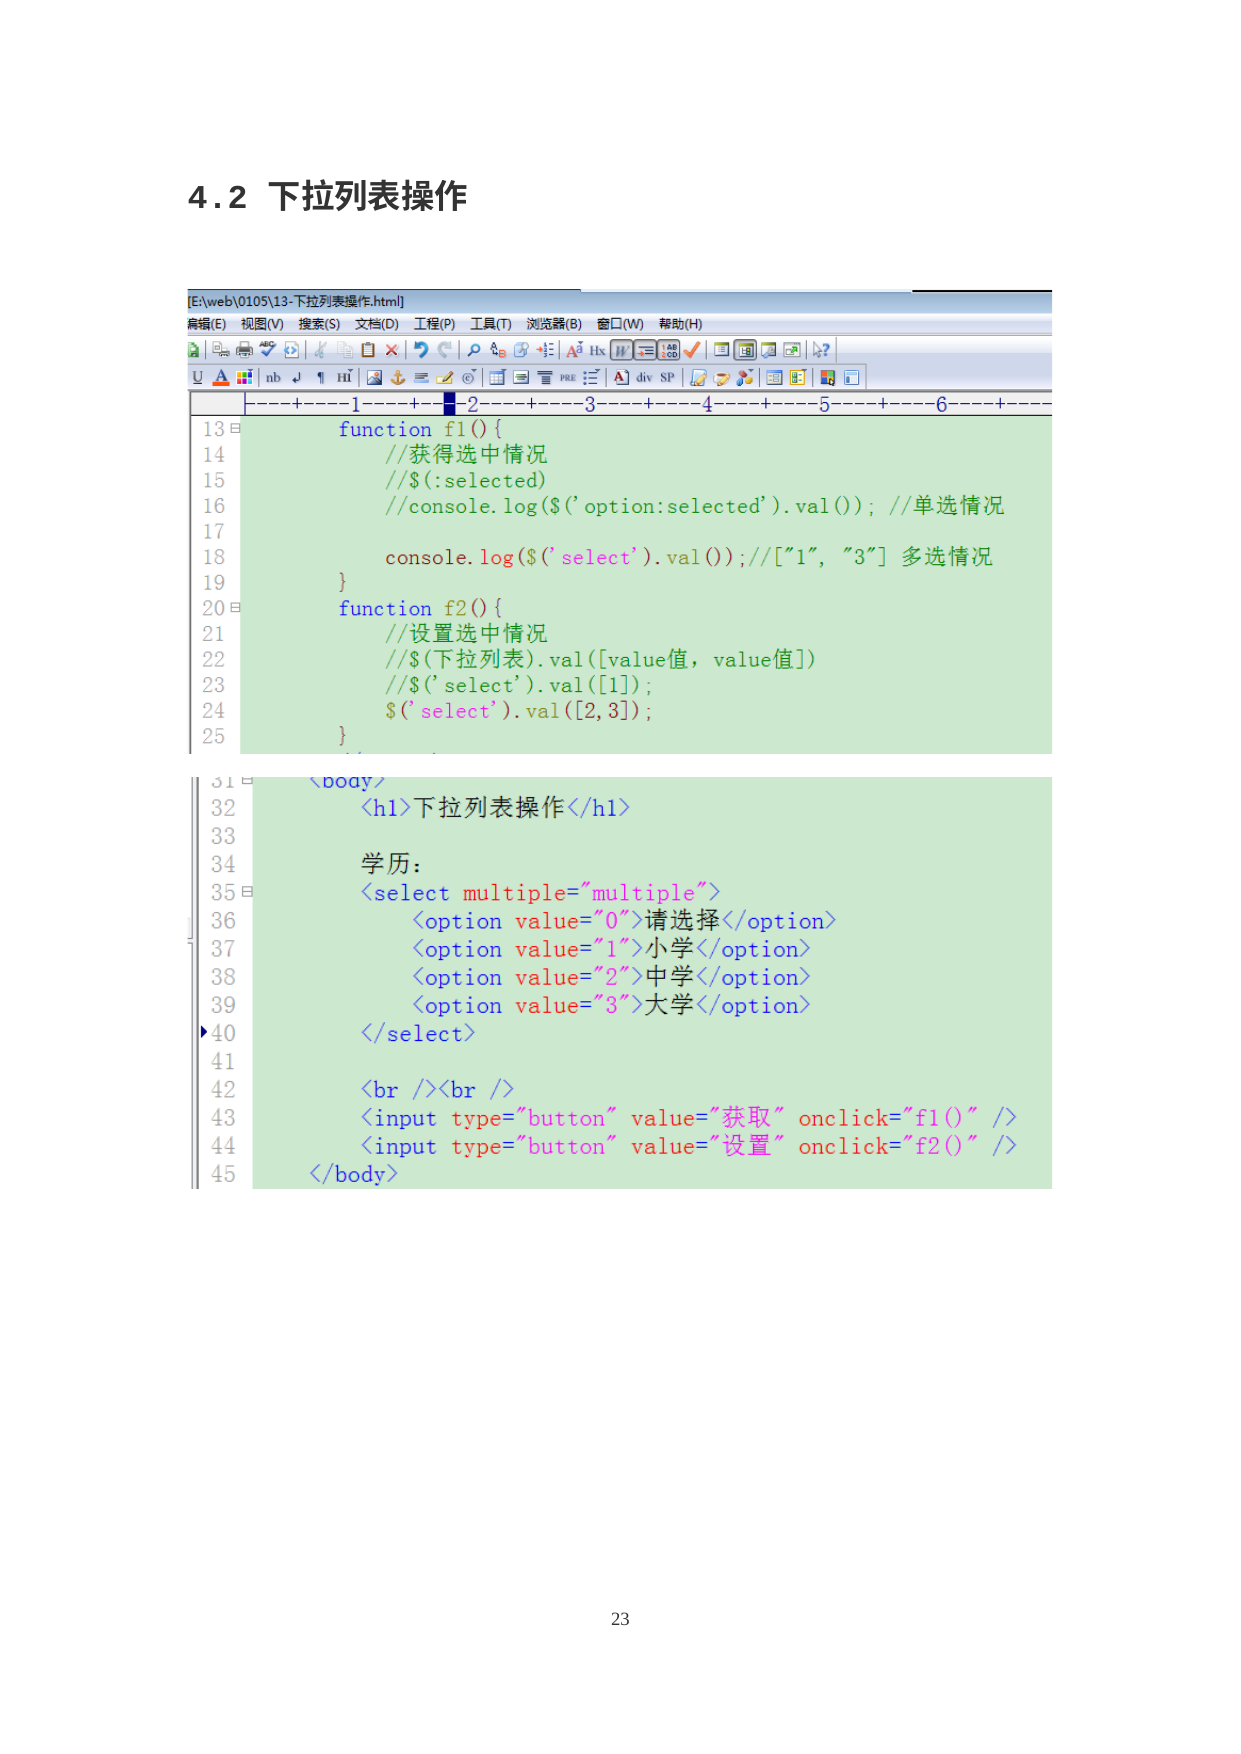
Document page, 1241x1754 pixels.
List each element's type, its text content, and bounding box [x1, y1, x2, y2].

subtitle 4.2 下拉列表操作 [187, 162, 1053, 227]
picture [187, 289, 1053, 754]
picture [187, 777, 1053, 1189]
